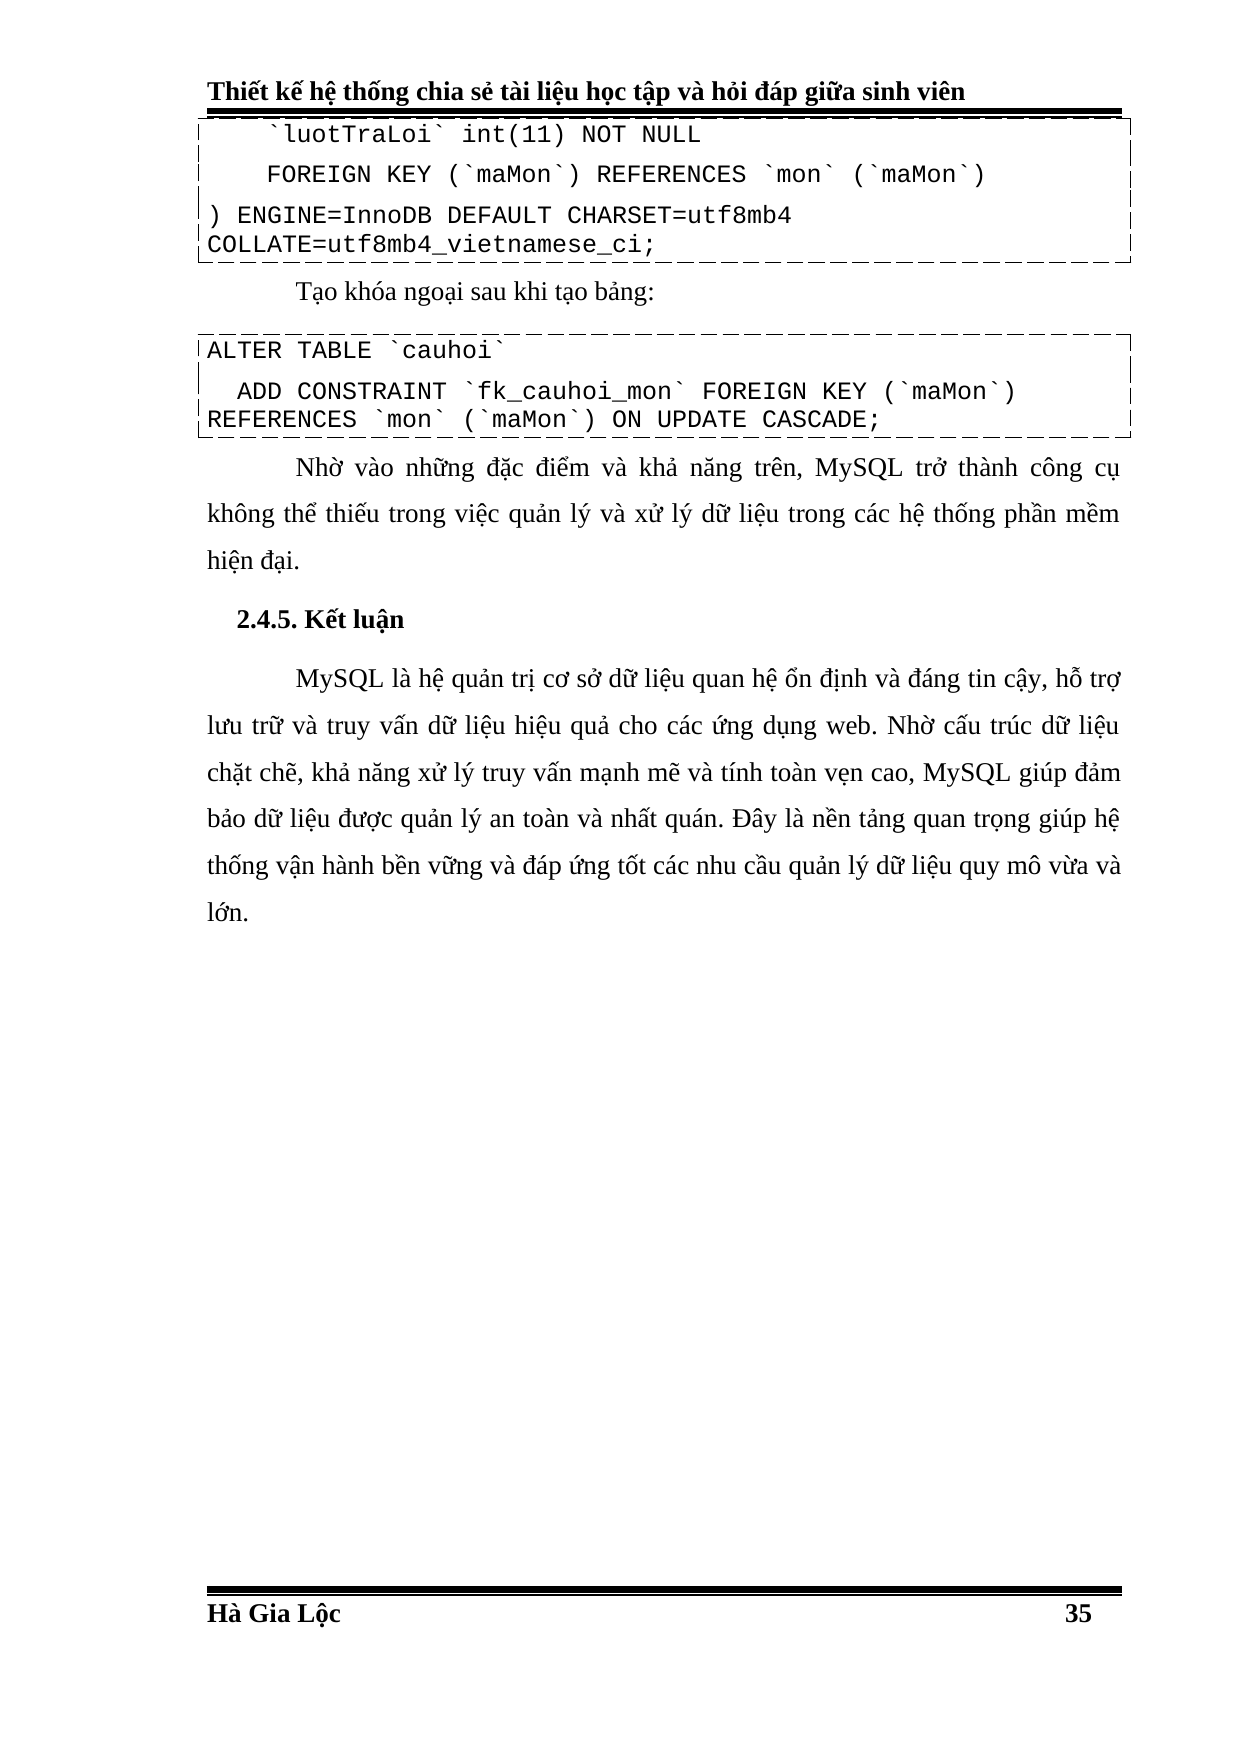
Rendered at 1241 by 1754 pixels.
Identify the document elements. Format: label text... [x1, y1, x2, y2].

text Tạo khóa ngoại sau khi tạo bảng: [207, 275, 1122, 306]
text ) ENGINE=InnoDB DEFAULT CHARSET=utf8mb4 COLLATE=utf8mb4_vietnamese_ci; [197, 200, 1131, 263]
text ALTER TABLE `cauhoi` [197, 334, 1131, 366]
text ADD CONSTRAINT `fk_cauhoi_mon` FOREIGN KEY (`maMon`) REFERENCES `mon` (`maMon`) ON UPDATE CASCADE; [197, 375, 1131, 438]
text Nhờ vào những đặc điểm và khả năng trên, MySQL trở thành công cụ không thể thiếu trong việc quản lý và xử lý dữ liệu trong các hệ thống phần mềm hiện đại. [207, 451, 1122, 575]
text `luotTraLoi` int(11) NOT NULL [197, 118, 1131, 149]
text MySQL là hệ quản trị cơ sở dữ liệu quan hệ ổn định và đáng tin cậy, hỗ trợ lưu trữ và truy vấn dữ liệu hiệu quả cho các ứng dụng web. Nhờ cấu trúc dữ liệu chặt chẽ, khả năng xử lý truy vấn mạnh mẽ và tính toàn vẹn cao, MySQL giúp đảm bảo dữ liệu được quản lý an toàn và nhất quán. Đây là nền tảng quan trọng giúp hệ thống vận hành bền vững và đáp ứng tốt các nhu cầu quản lý dữ liệu quy mô vừa và lớn. [207, 662, 1122, 927]
subtitle Kết luận [222, 603, 1122, 634]
text FOREIGN KEY (`maMon`) REFERENCES `mon` (`maMon`) [197, 159, 1131, 190]
